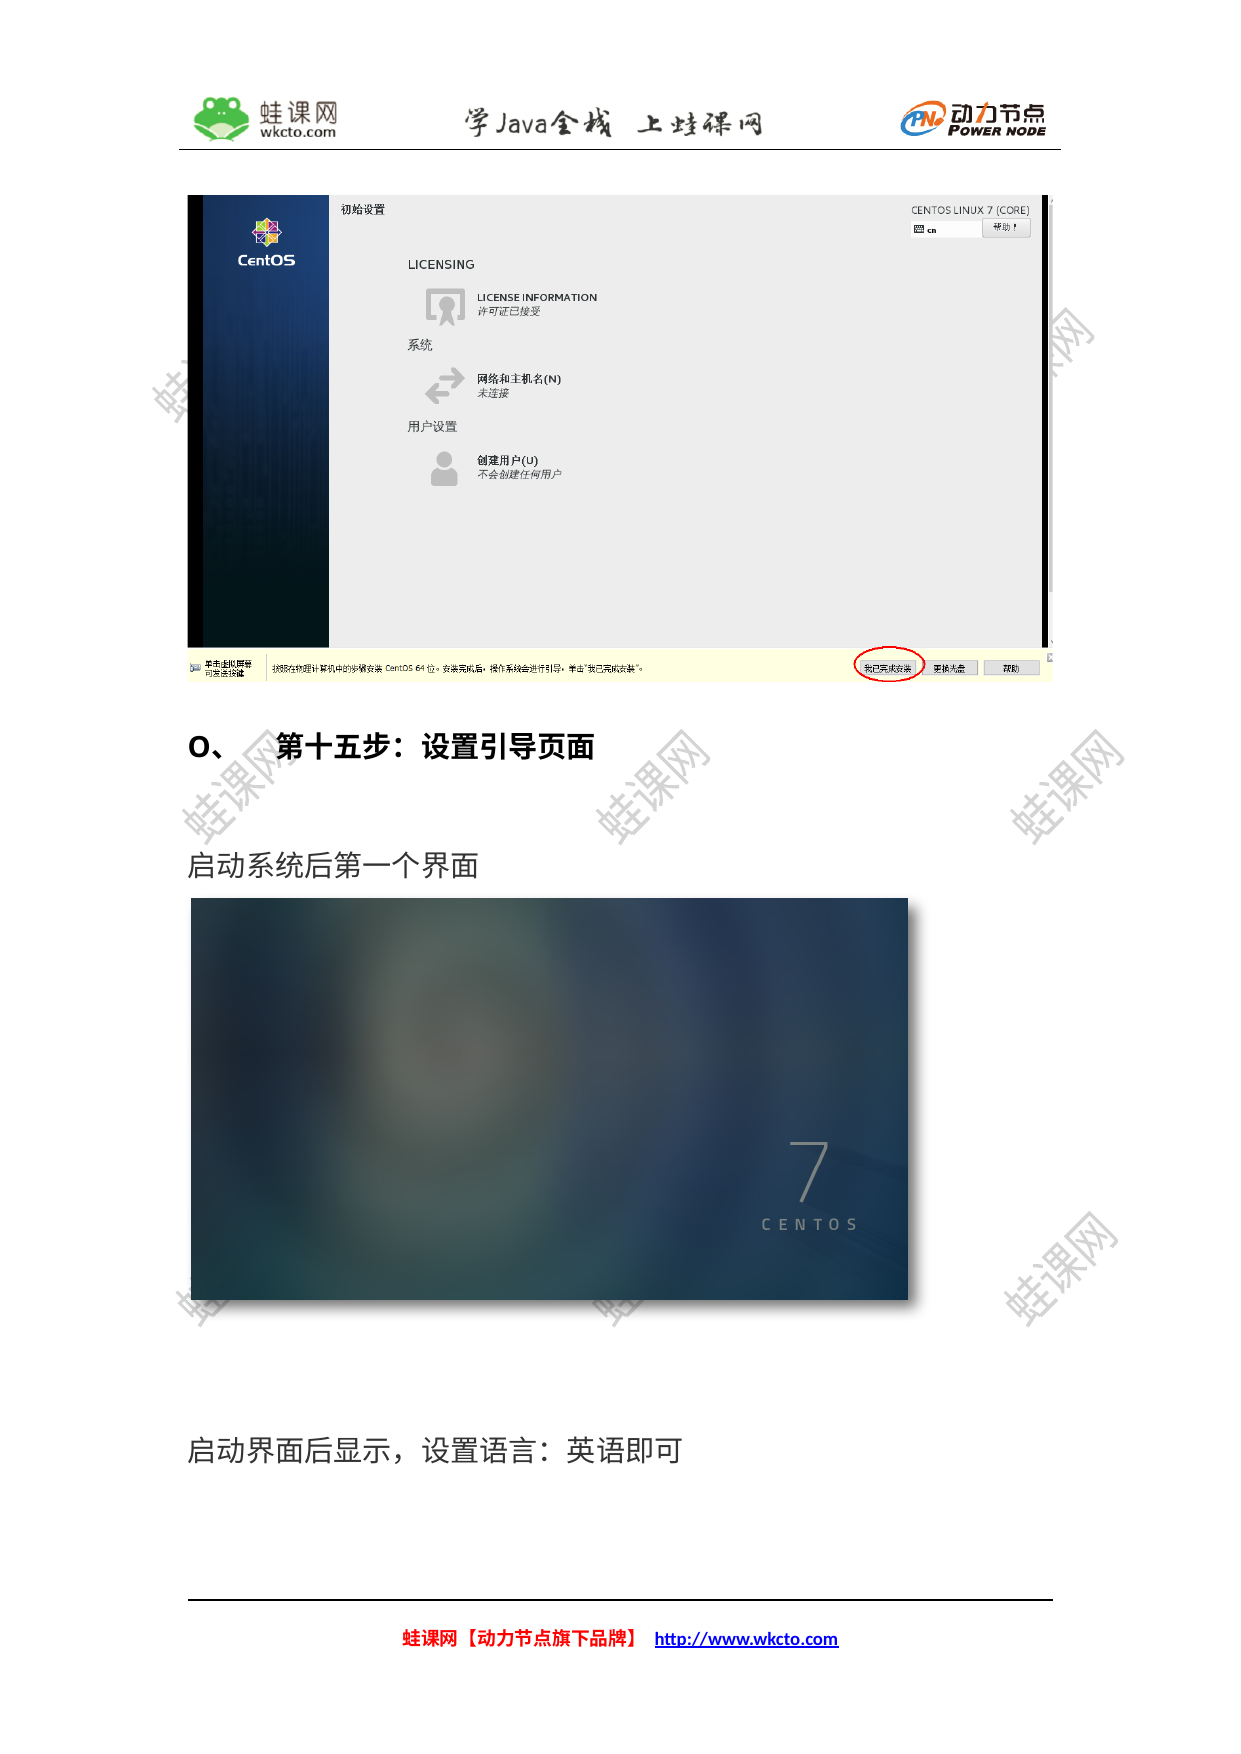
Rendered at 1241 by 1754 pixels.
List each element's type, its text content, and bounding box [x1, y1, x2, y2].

picture [187, 90, 1049, 147]
subtitle 第十五步：设置引导页面 [187, 712, 1053, 777]
picture [187, 195, 1053, 682]
text 启动界面后显示，设置语言：英语即可 [187, 1416, 1053, 1481]
picture [191, 898, 908, 1300]
text 启动系统后第一个界面 [187, 831, 1053, 896]
